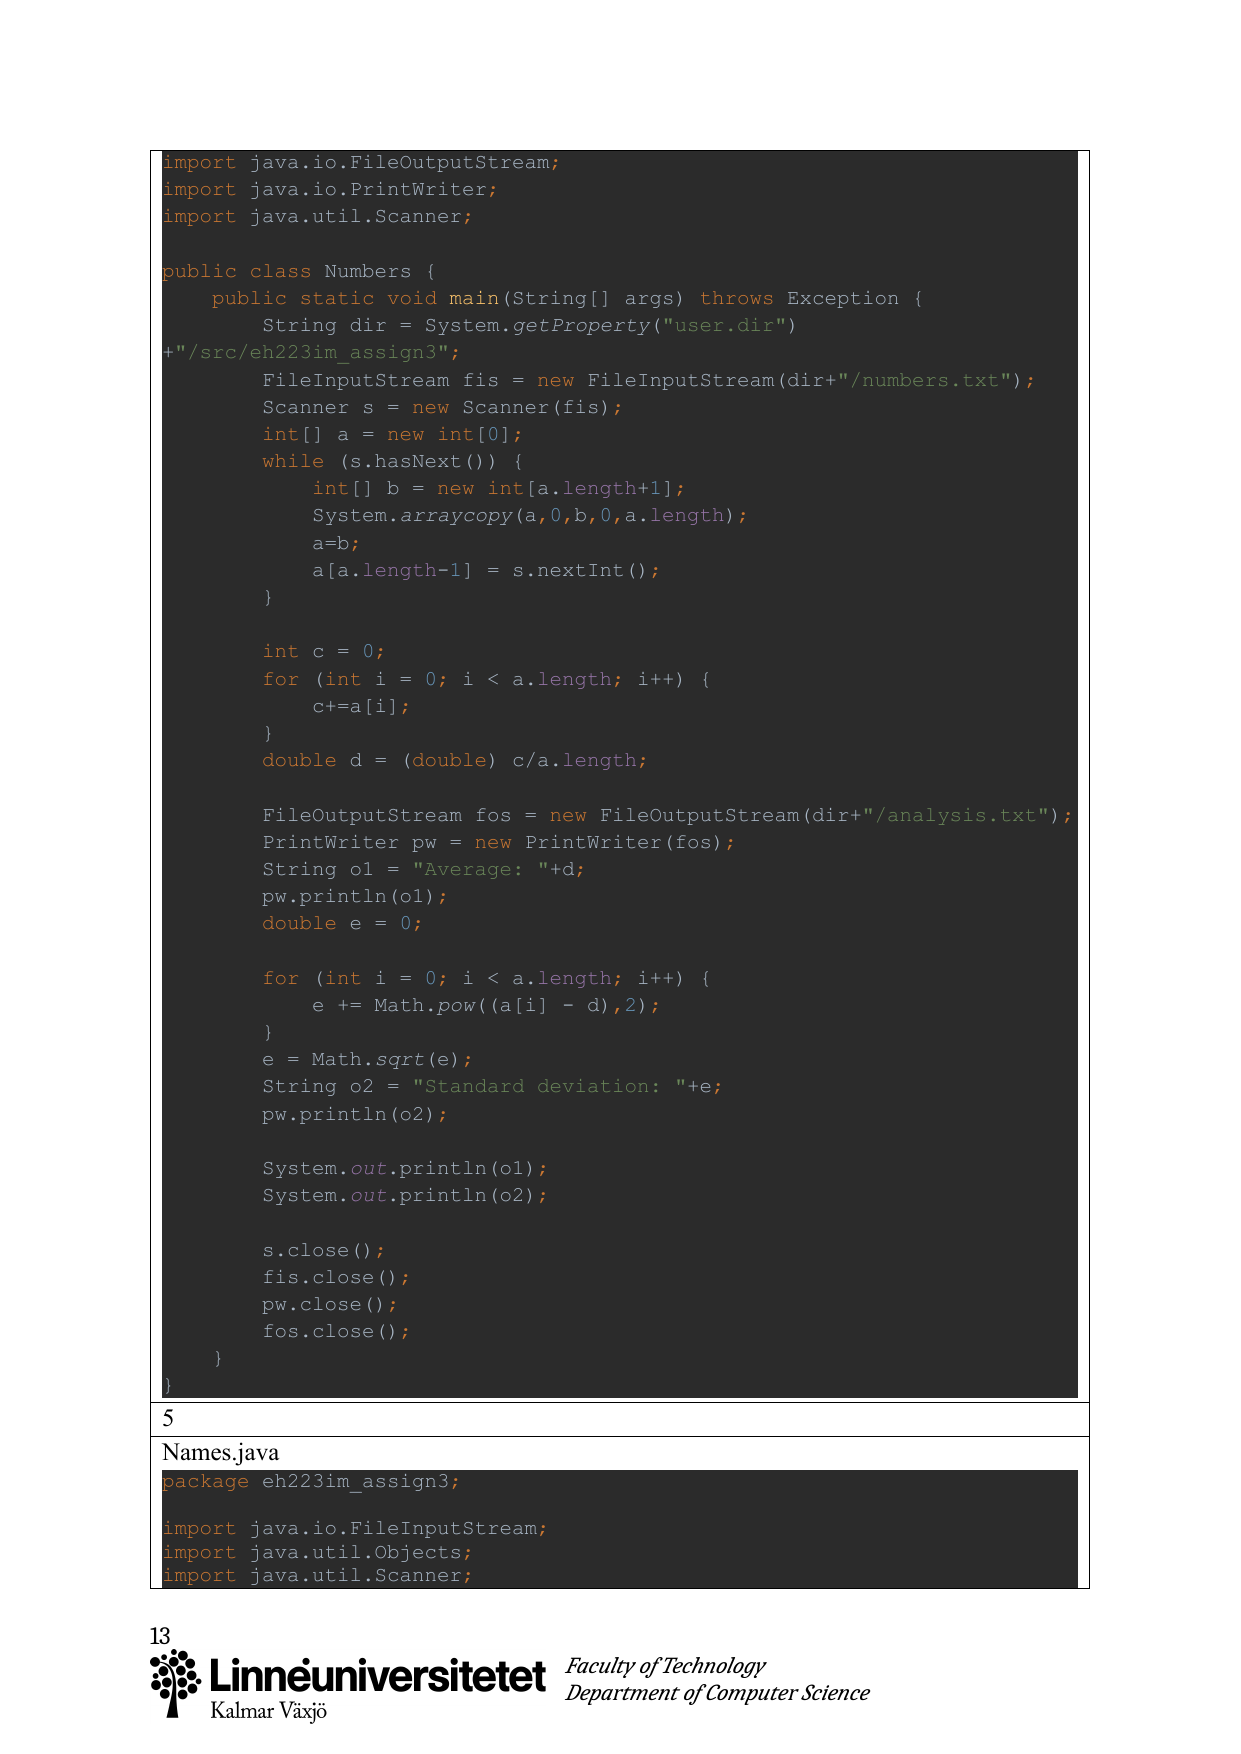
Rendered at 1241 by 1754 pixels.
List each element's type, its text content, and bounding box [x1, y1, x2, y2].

table_cell 5 [151, 1403, 1089, 1436]
picture [150, 1649, 546, 1724]
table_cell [151, 151, 1089, 1402]
